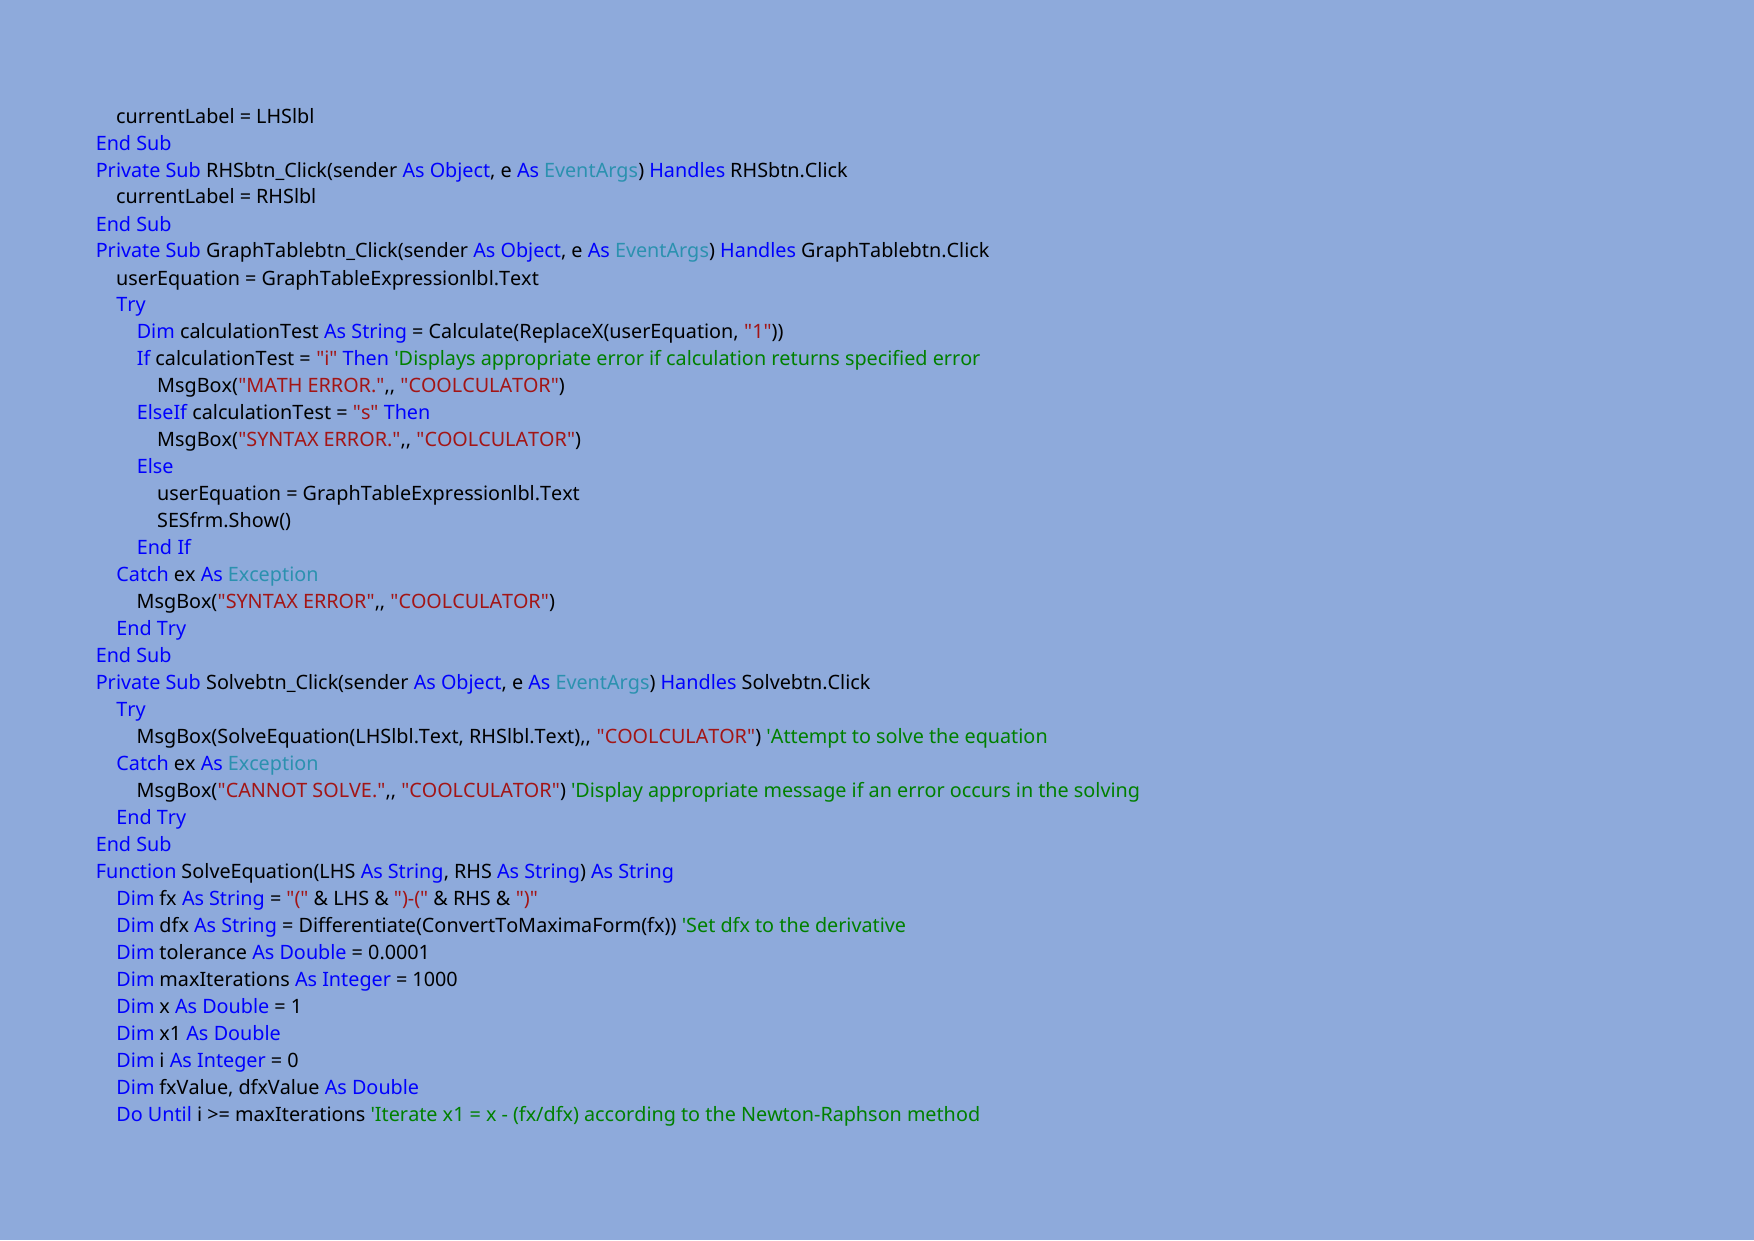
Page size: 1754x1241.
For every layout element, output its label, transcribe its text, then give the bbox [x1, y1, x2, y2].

text Dim i As Integer = 0 [75, 1046, 1679, 1073]
text Catch ex As Exception [75, 561, 1679, 587]
text MsgBox("MATH ERROR.",, "COOLCULATOR") [75, 372, 1679, 399]
text MsgBox("SYNTAX ERROR.",, "COOLCULATOR") [75, 426, 1679, 453]
text End Sub [75, 641, 1679, 668]
text Dim fx As String = "(" & LHS & ")-(" & RHS & ")" [75, 884, 1679, 911]
text Try [75, 695, 1679, 722]
text Private Sub GraphTablebtn_Click(sender As Object, e As EventArgs) Handles GraphTablebtn.Click [75, 237, 1679, 264]
text End Sub [75, 210, 1679, 237]
text Function SolveEquation(LHS As String, RHS As String) As String [75, 857, 1679, 884]
text Dim tolerance As Double = 0.0001 [75, 938, 1679, 965]
text End Sub [75, 129, 1679, 156]
text Else [75, 453, 1679, 479]
text End If [75, 533, 1679, 561]
text userEquation = GraphTableExpressionlbl.Text [75, 264, 1679, 291]
text Dim x As Double = 1 [75, 992, 1679, 1019]
text Dim x1 As Double [75, 1019, 1679, 1046]
text Dim maxIterations As Integer = 1000 [75, 965, 1679, 992]
text Dim fxValue, dfxValue As Double [75, 1073, 1679, 1100]
text Dim calculationTest As String = Calculate(ReplaceX(userEquation, "1")) [75, 318, 1679, 345]
text Try [75, 291, 1679, 318]
text currentLabel = LHSlbl [75, 102, 1679, 129]
text Dim dfx As String = Differentiate(ConvertToMaximaForm(fx)) 'Set dfx to the derivative [75, 911, 1679, 938]
text End Sub [75, 830, 1679, 857]
text Do Until i >= maxIterations 'Iterate x1 = x - (fx/dfx) according to the Newton-Raphson method [75, 1100, 1679, 1127]
text Private Sub RHSbtn_Click(sender As Object, e As EventArgs) Handles RHSbtn.Click [75, 156, 1679, 183]
text ElseIf calculationTest = "s" Then [75, 399, 1679, 426]
text MsgBox(SolveEquation(LHSlbl.Text, RHSlbl.Text),, "COOLCULATOR") 'Attempt to solve the equation [75, 722, 1679, 749]
text Catch ex As Exception [75, 749, 1679, 776]
text userEquation = GraphTableExpressionlbl.Text [75, 479, 1679, 507]
text Private Sub Solvebtn_Click(sender As Object, e As EventArgs) Handles Solvebtn.Click [75, 668, 1679, 695]
text MsgBox("CANNOT SOLVE.",, "COOLCULATOR") 'Display appropriate message if an error occurs in the solving [75, 776, 1679, 803]
text SESfrm.Show() [75, 507, 1679, 533]
text End Try [75, 803, 1679, 830]
text If calculationTest = "i" Then 'Displays appropriate error if calculation returns specified error [75, 345, 1679, 372]
text currentLabel = RHSlbl [75, 183, 1679, 210]
text MsgBox("SYNTAX ERROR",, "COOLCULATOR") [75, 587, 1679, 614]
text End Try [75, 614, 1679, 641]
